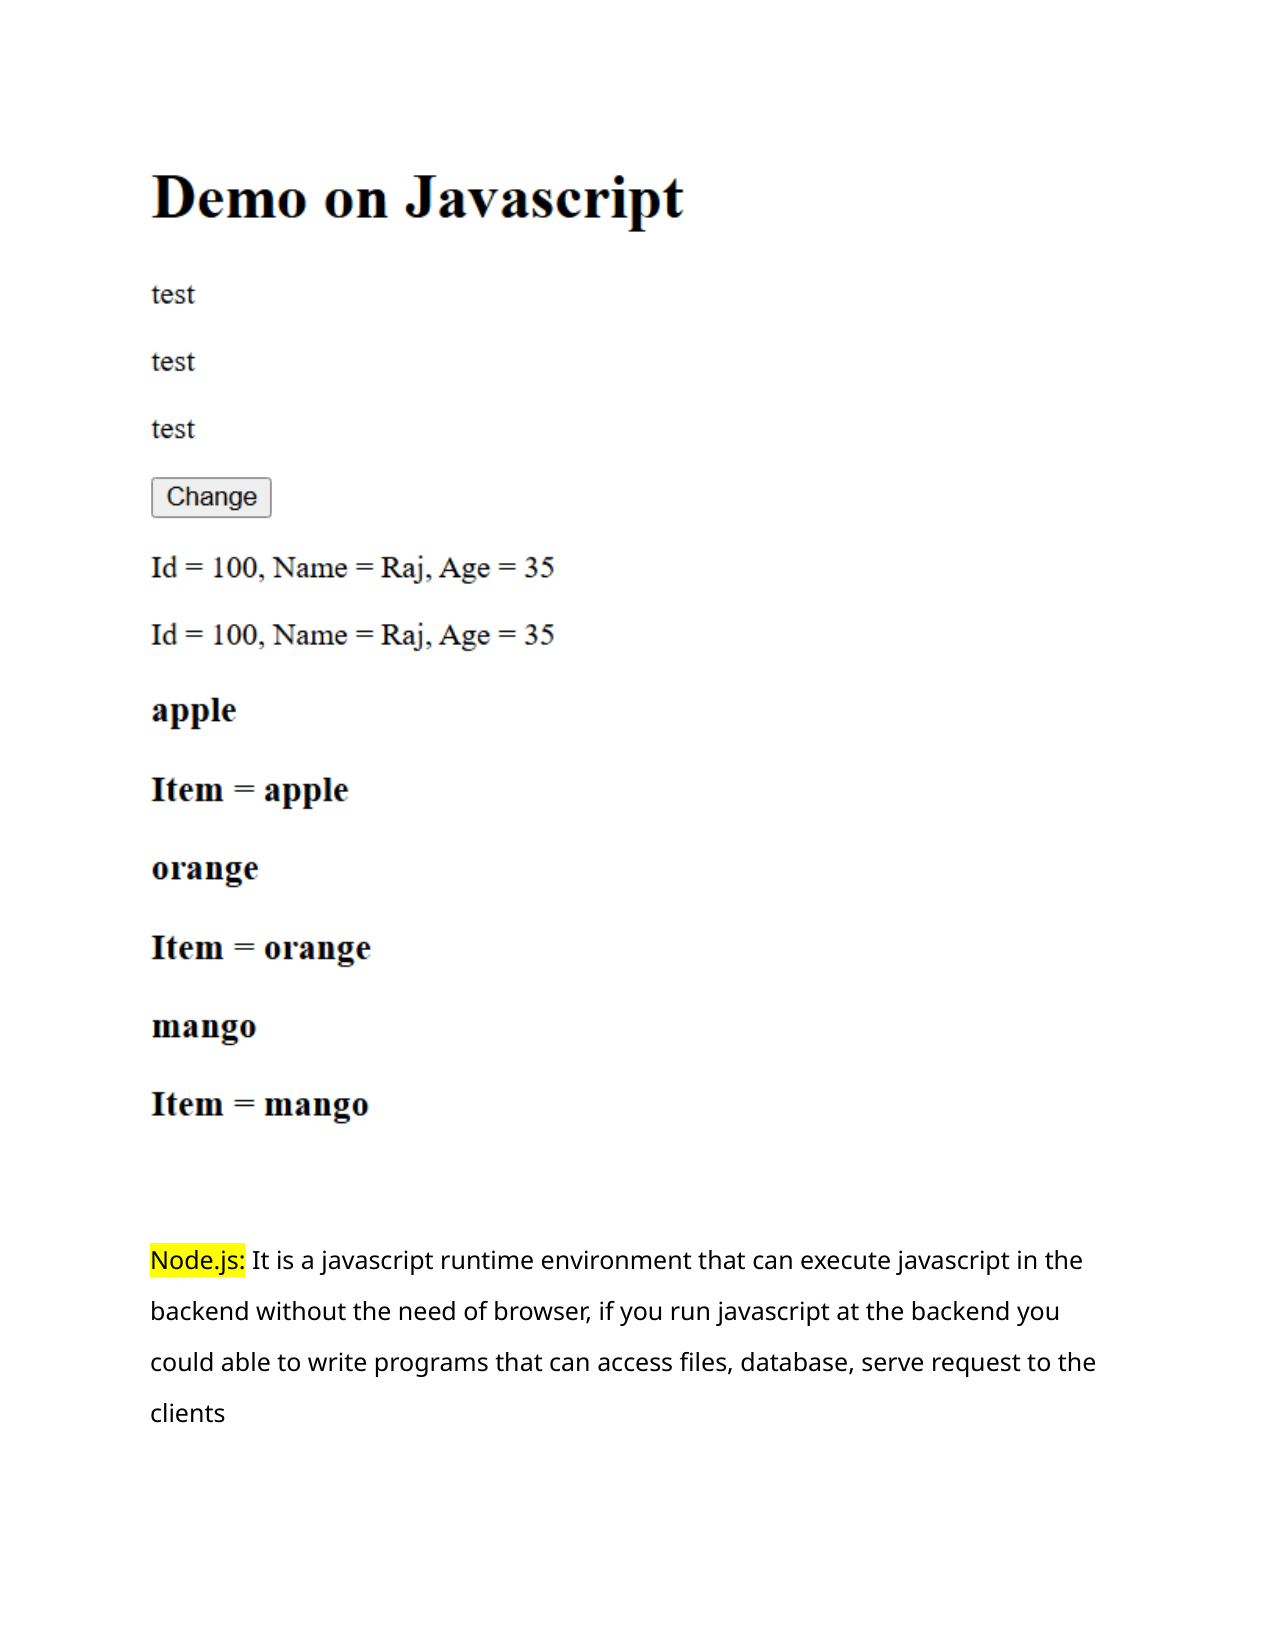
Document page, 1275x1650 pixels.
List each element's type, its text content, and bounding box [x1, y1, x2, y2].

text Node.js: It is a javascript runtime environment that can execute javascript in the backend without the need of browser, if you run javascript at the backend you could able to write programs that can access files, database, serve request to the clients [150, 1243, 1125, 1430]
picture [150, 150, 738, 1205]
